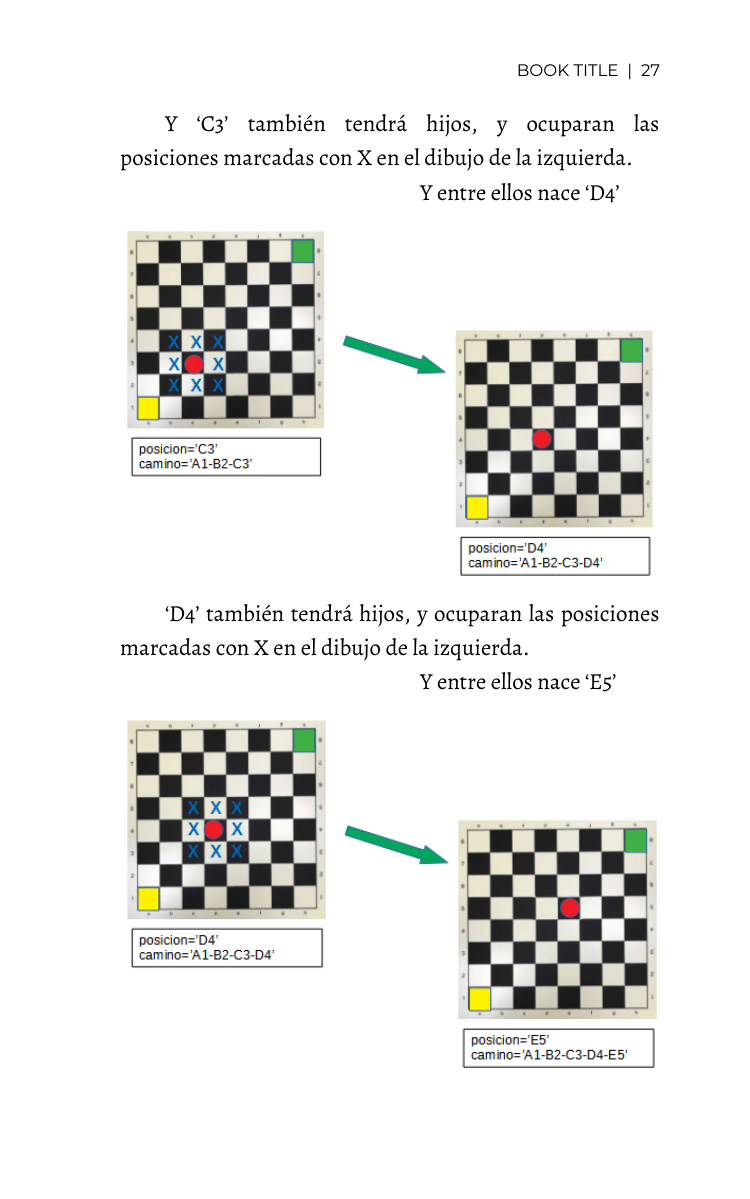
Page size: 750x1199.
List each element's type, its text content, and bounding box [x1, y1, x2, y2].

picture [120, 713, 660, 1069]
text Y ‘C3’ también tendrá hijos, y ocuparan las posiciones marcadas con X en el dibujo de la izquierda. Y entre ellos nace ‘D4’ [120, 108, 660, 208]
picture [120, 223, 660, 580]
text ‘D4’ también tendrá hijos, y ocuparan las posiciones marcadas con X en el dibujo de la izquierda. Y entre ellos nace ‘E5’ [120, 580, 660, 697]
